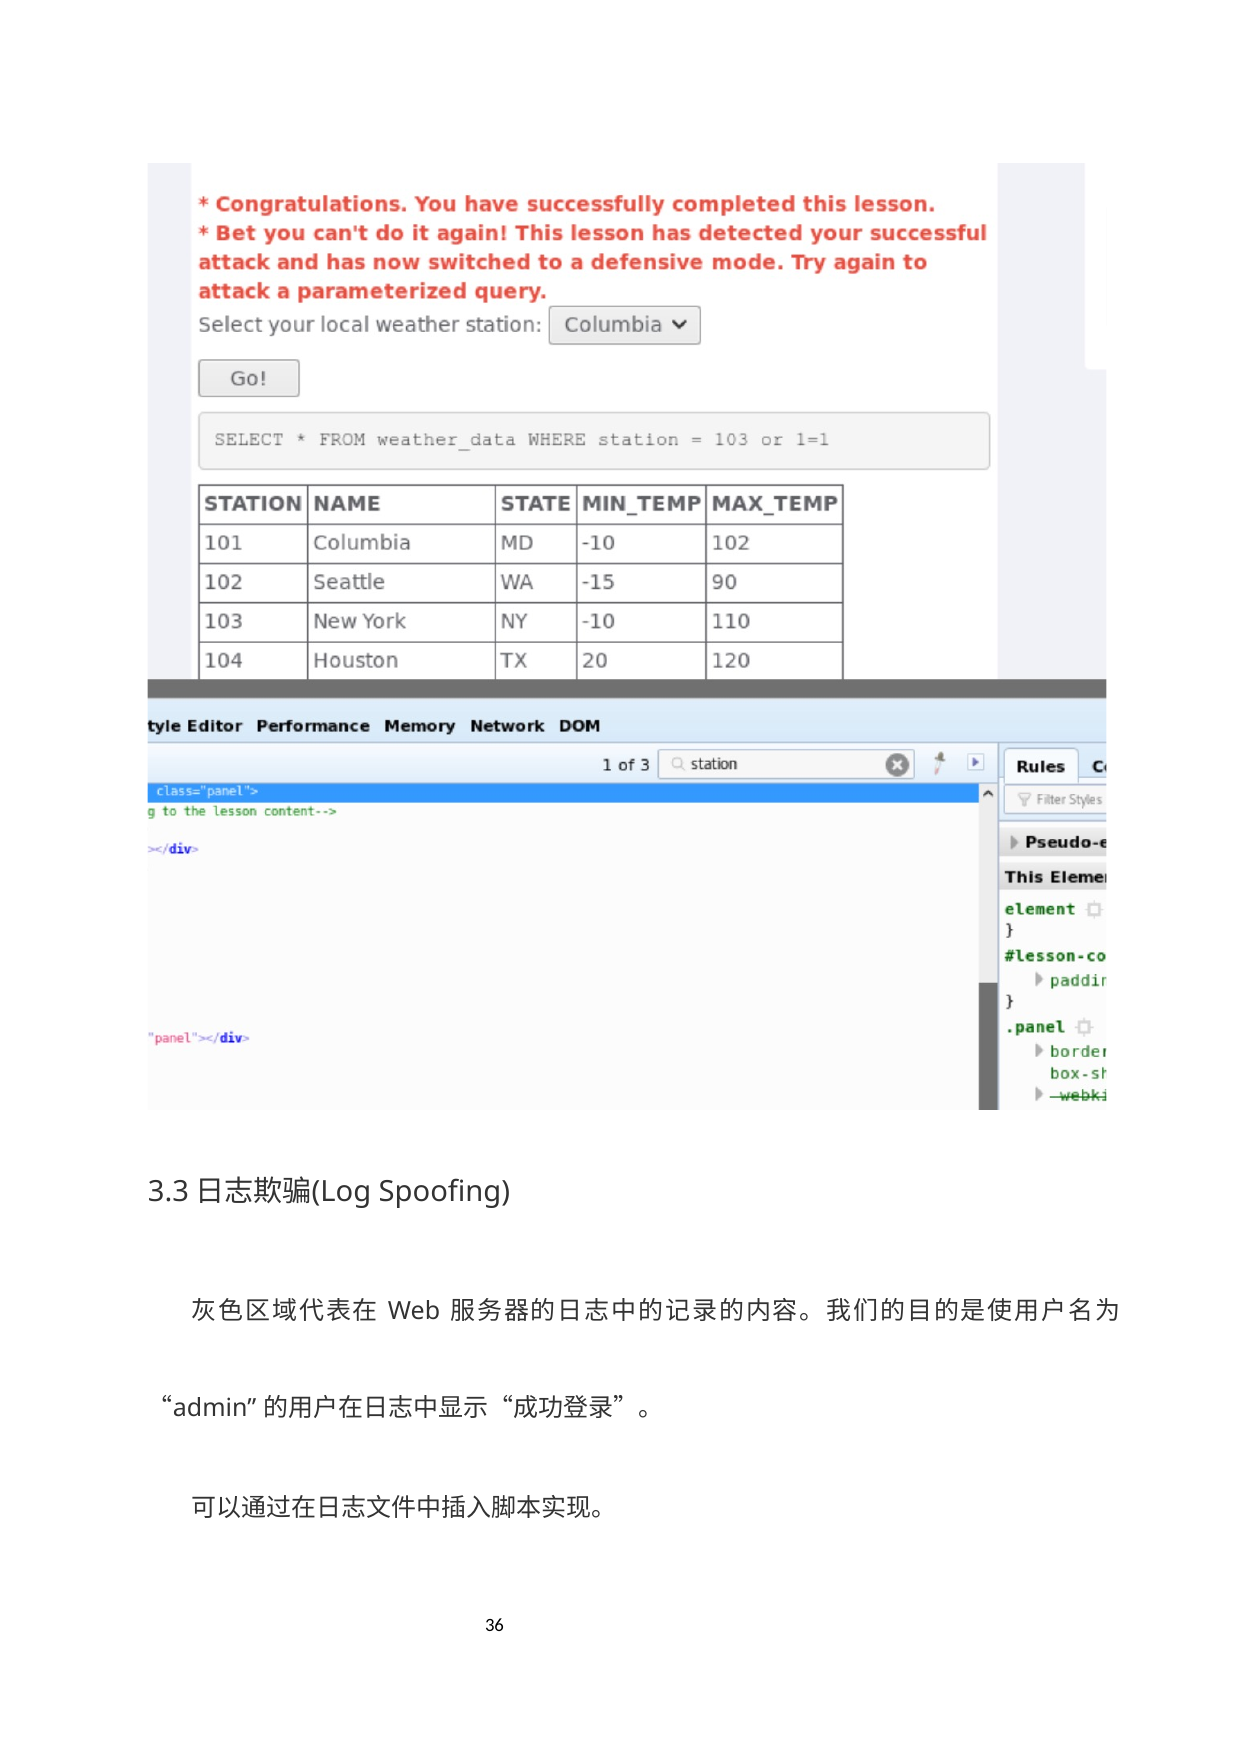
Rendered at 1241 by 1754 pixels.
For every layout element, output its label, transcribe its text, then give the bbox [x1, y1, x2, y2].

picture [147, 163, 1107, 1110]
list 可以通过在日志文件中插入脚本实现。 [148, 1473, 1122, 1538]
list 灰色区域代表在 Web 服务器的日志中的记录的内容。我们的目的是使用户名为“admin” 的用户在日志中显示“成功登录”。 [148, 1276, 1122, 1438]
